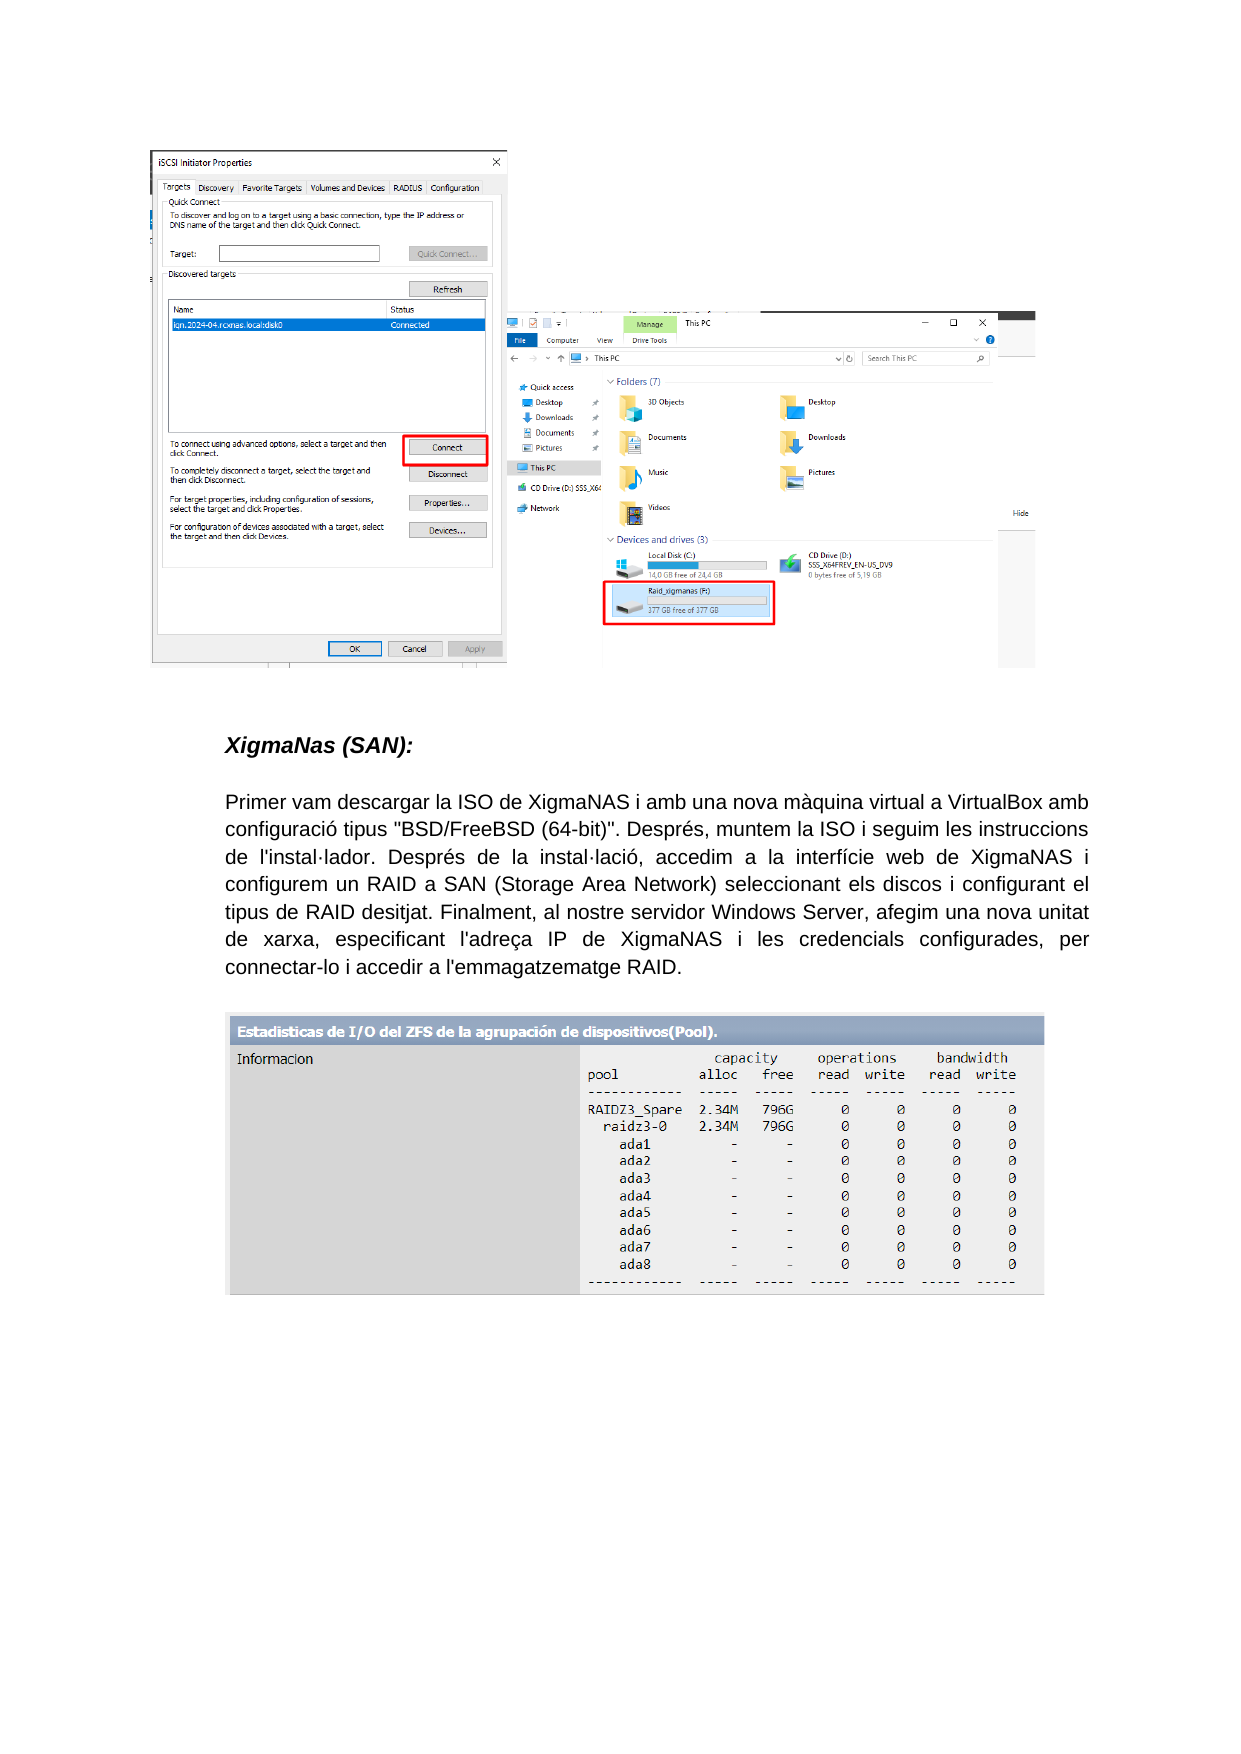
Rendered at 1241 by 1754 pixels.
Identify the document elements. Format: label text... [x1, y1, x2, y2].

picture [225, 1012, 1045, 1295]
picture [150, 150, 1036, 668]
subtitle XigmaNas (SAN): [225, 732, 1090, 758]
text Primer vam descargar la ISO de XigmaNAS i amb una nova màquina virtual a VirtualBox amb configuració tipus "BSD/FreeBSD (64-bit)". Després, muntem la ISO i seguim les instruccions de l'instal·lador. Després de la instal·lació, accedim a la interfície web de XigmaNAS i configurem un RAID a SAN (Storage Area Network) seleccionant els discos i configurant el tipus de RAID desitjat. Finalment, al nostre servidor Windows Server, afegim una nova unitat de xarxa, especificant l'adreça IP de XigmaNAS i les credencials configurades, per connectar-lo i accedir a l'emmagatzematge RAID. [225, 790, 1090, 979]
